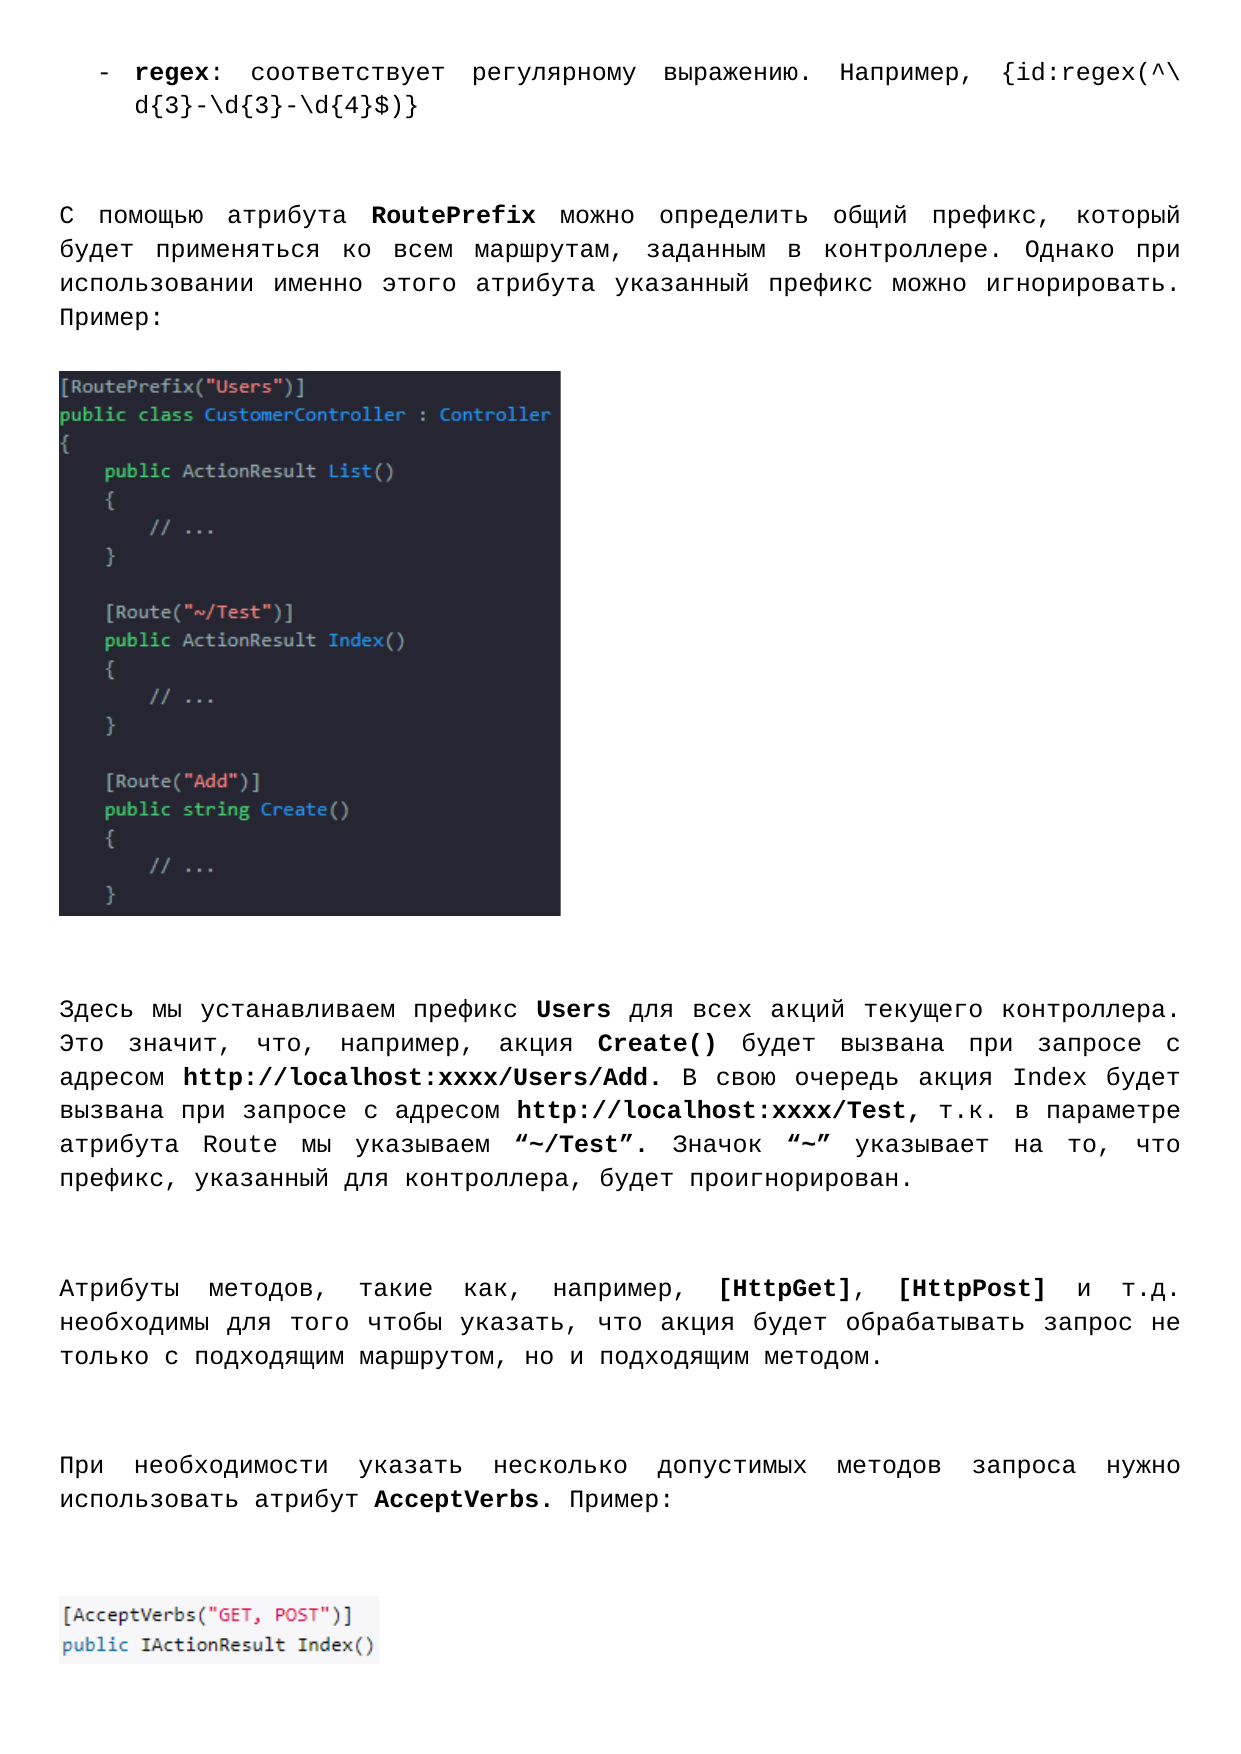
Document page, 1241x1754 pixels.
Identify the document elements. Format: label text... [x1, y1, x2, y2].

text При необходимости указать несколько допустимых методов запроса нужно использовать атрибут AcceptVerbs. Пример: [59, 1453, 1181, 1515]
text Здесь мы устанавливаем префикс Users для всех акций текущего контроллера. Это значит, что, например, акция Create() будет вызвана при запросе с адресом http://localhost:xxxx/Users/Add. В свою очередь акция Index будет вызвана при запросе с адресом http://localhost:xxxx/Test, т.к. в параметре атрибута Route мы указываем “~/Test”. Значок “~” указывает на то, что префикс, указанный для контроллера, будет проигнорирован. [59, 996, 1181, 1194]
picture [59, 1596, 380, 1664]
list regex: соответствует регулярному выражению. Например, {id:regex(^\d{3}-\d{3}-\d{4}$)} [97, 59, 1181, 121]
text Атрибуты методов, такие как, например, [HttpGet], [HttpPost] и т.д. необходимы для того чтобы указать, что акция будет обрабатывать запрос не только с подходящим маршрутом, но и подходящим методом. [59, 1276, 1181, 1372]
picture [59, 371, 561, 916]
